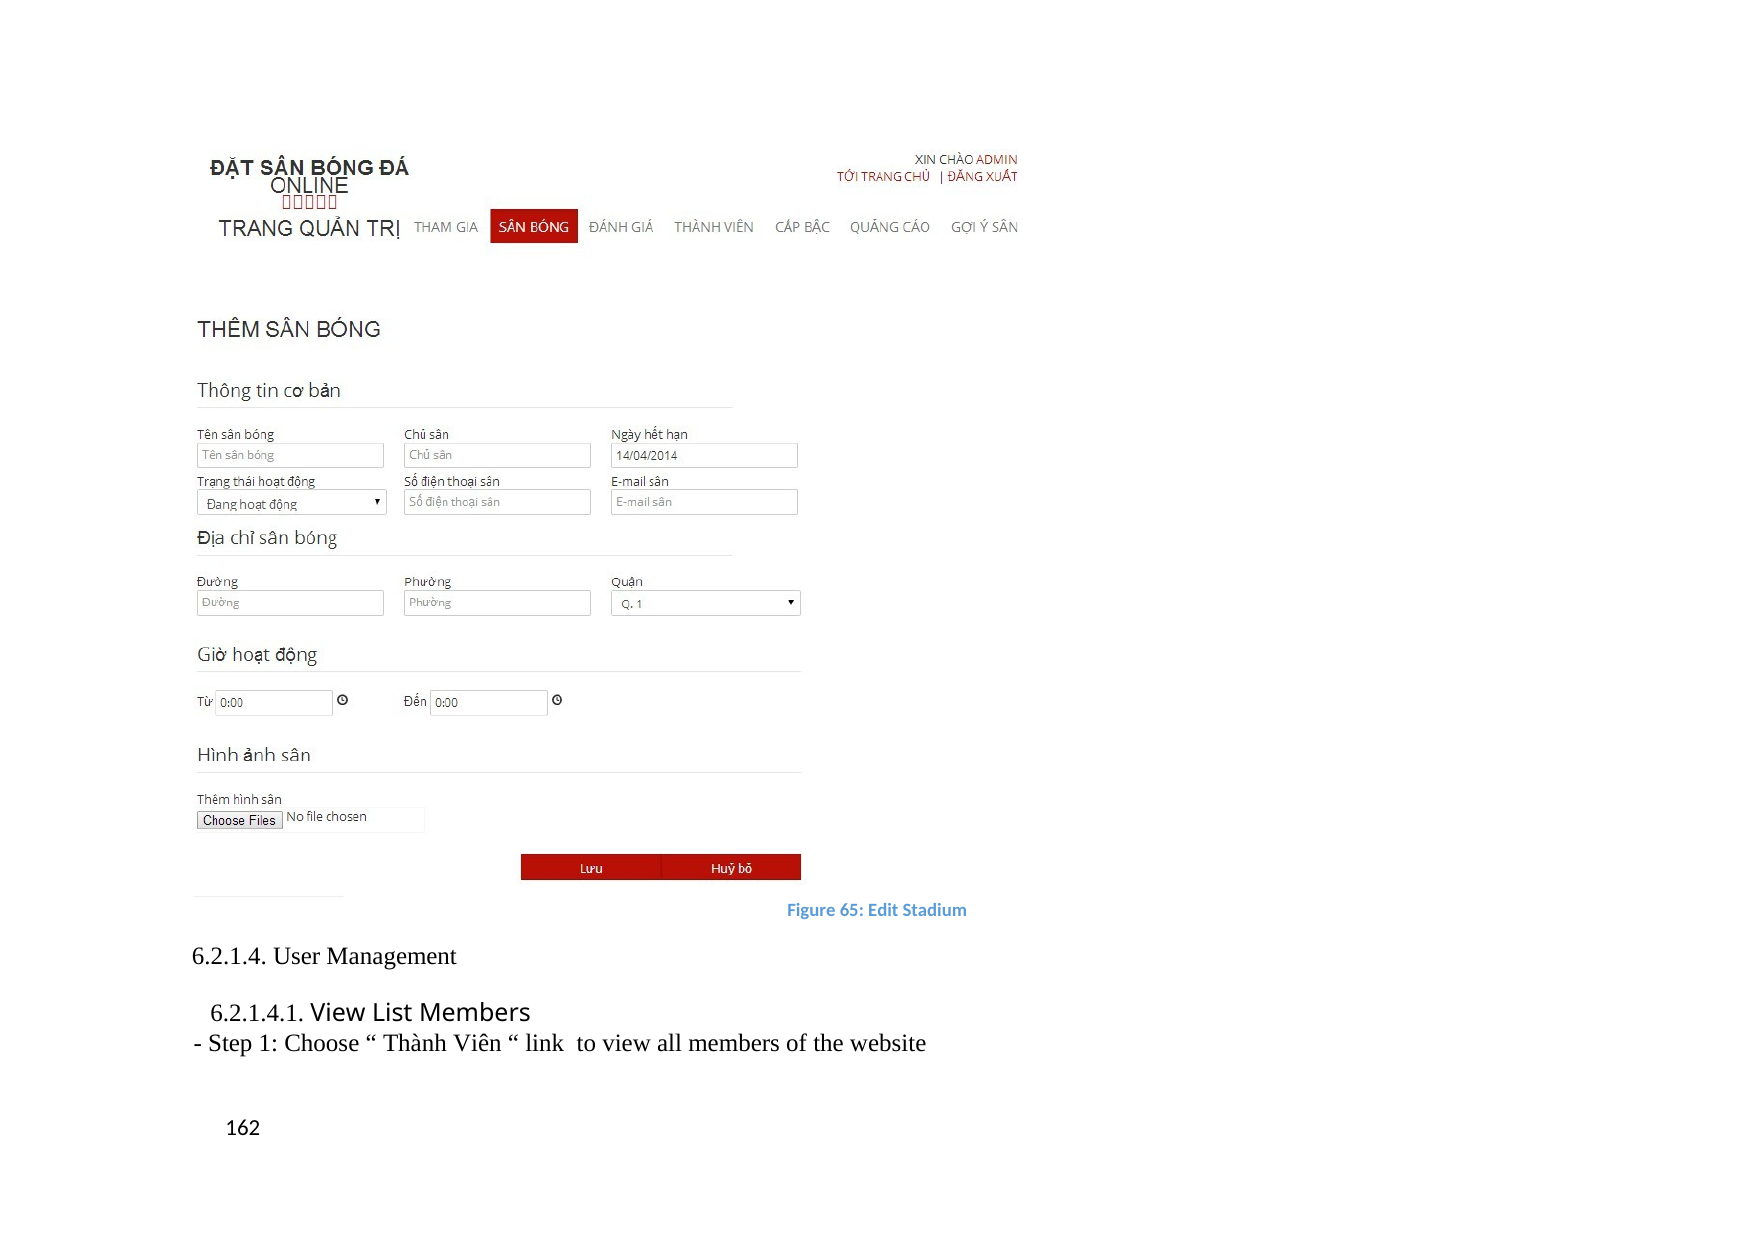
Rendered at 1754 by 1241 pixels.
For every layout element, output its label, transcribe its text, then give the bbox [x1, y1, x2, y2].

text Figure 65: Edit Stadium [150, 898, 1604, 921]
subtitle User Management [192, 942, 1604, 970]
subtitle View List Members [210, 995, 1604, 1028]
text - Step 1: Choose “ Thành Viên “ link to view all members of the website [193, 1028, 1604, 1057]
picture [193, 149, 1018, 897]
